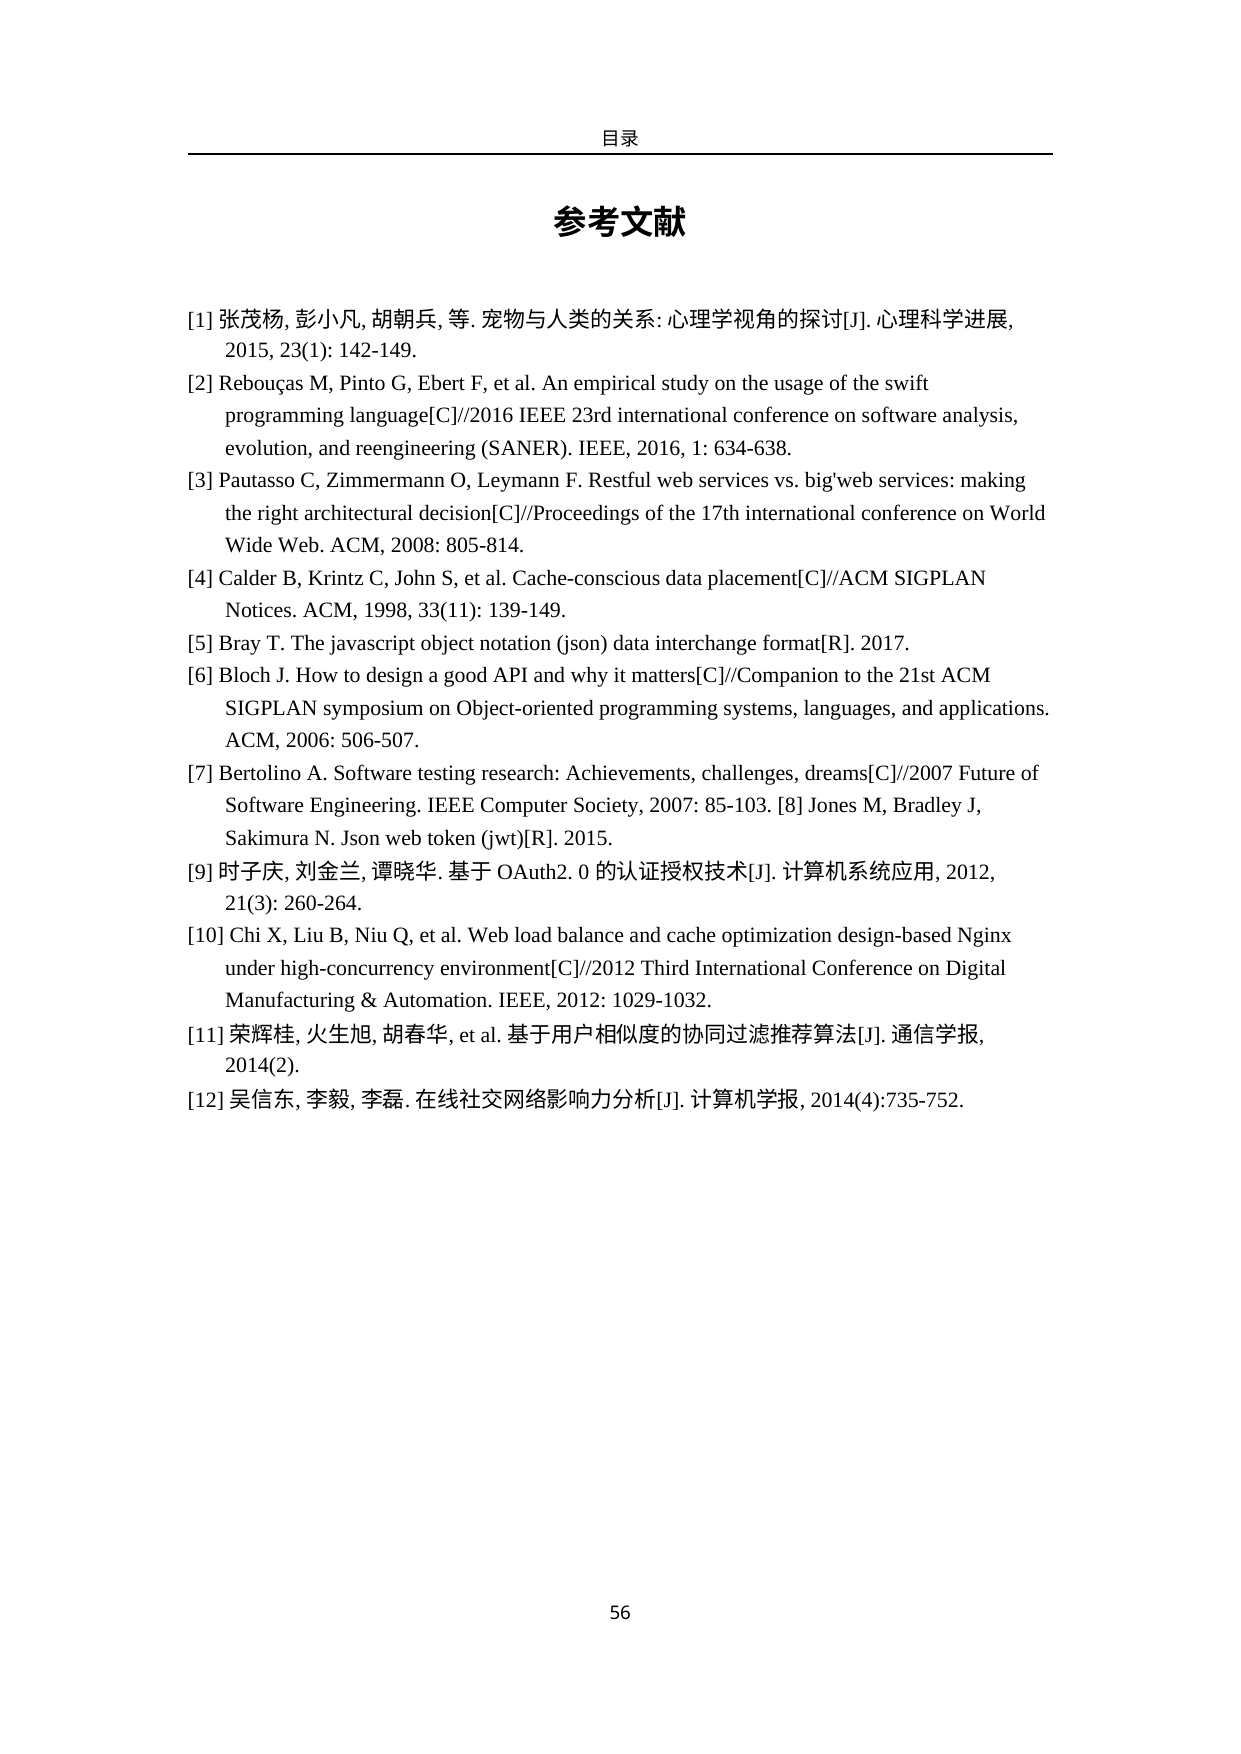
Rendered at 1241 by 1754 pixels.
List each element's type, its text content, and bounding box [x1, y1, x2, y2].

text [9] 时子庆, 刘金兰, 谭晓华. 基于 OAuth2. 0 的认证授权技术[J]. 计算机系统应用, 2012, 21(3): 260-264. [187, 854, 1053, 919]
subtitle 参考文献 [187, 187, 1053, 252]
text [3] Pautasso C, Zimmermann O, Leymann F. Restful web services vs. big'web services: making the right architectural decision[C]//Proceedings of the 17th international conference on World Wide Web. ACM, 2008: 805-814. [187, 464, 1053, 561]
text [11] 荣辉桂, 火生旭, 胡春华, et al. 基于用户相似度的协同过滤推荐算法[J]. 通信学报, 2014(2). [187, 1016, 1053, 1081]
text [4] Calder B, Krintz C, John S, et al. Cache-conscious data placement[C]//ACM SIGPLAN Notices. ACM, 1998, 33(11): 139-149. [187, 561, 1053, 626]
text [7] Bertolino A. Software testing research: Achievements, challenges, dreams[C]//2007 Future of Software Engineering. IEEE Computer Society, 2007: 85-103. [8] Jones M, Bradley J, Sakimura N. Json web token (jwt)[R]. 2015. [187, 756, 1053, 854]
text [5] Bray T. The javascript object notation (json) data interchange format[R]. 2017. [187, 626, 1053, 659]
text [10] Chi X, Liu B, Niu Q, et al. Web load balance and cache optimization design-based Nginx under high-concurrency environment[C]//2012 Third International Conference on Digital Manufacturing & Automation. IEEE, 2012: 1029-1032. [187, 919, 1053, 1016]
text [2] Rebouças M, Pinto G, Ebert F, et al. An empirical study on the usage of the swift programming language[C]//2016 IEEE 23rd international conference on software analysis, evolution, and reengineering (SANER). IEEE, 2016, 1: 634-638. [187, 366, 1053, 464]
text [1] 张茂杨, 彭小凡, 胡朝兵, 等. 宠物与人类的关系: 心理学视角的探讨[J]. 心理科学进展, 2015, 23(1): 142-149. [187, 301, 1053, 366]
text [12] 吴信东, 李毅, 李磊. 在线社交网络影响力分析[J]. 计算机学报, 2014(4):735-752. [187, 1081, 1053, 1114]
text [6] Bloch J. How to design a good API and why it matters[C]//Companion to the 21st ACM SIGPLAN symposium on Object-oriented programming systems, languages, and applications. ACM, 2006: 506-507. [187, 659, 1053, 756]
